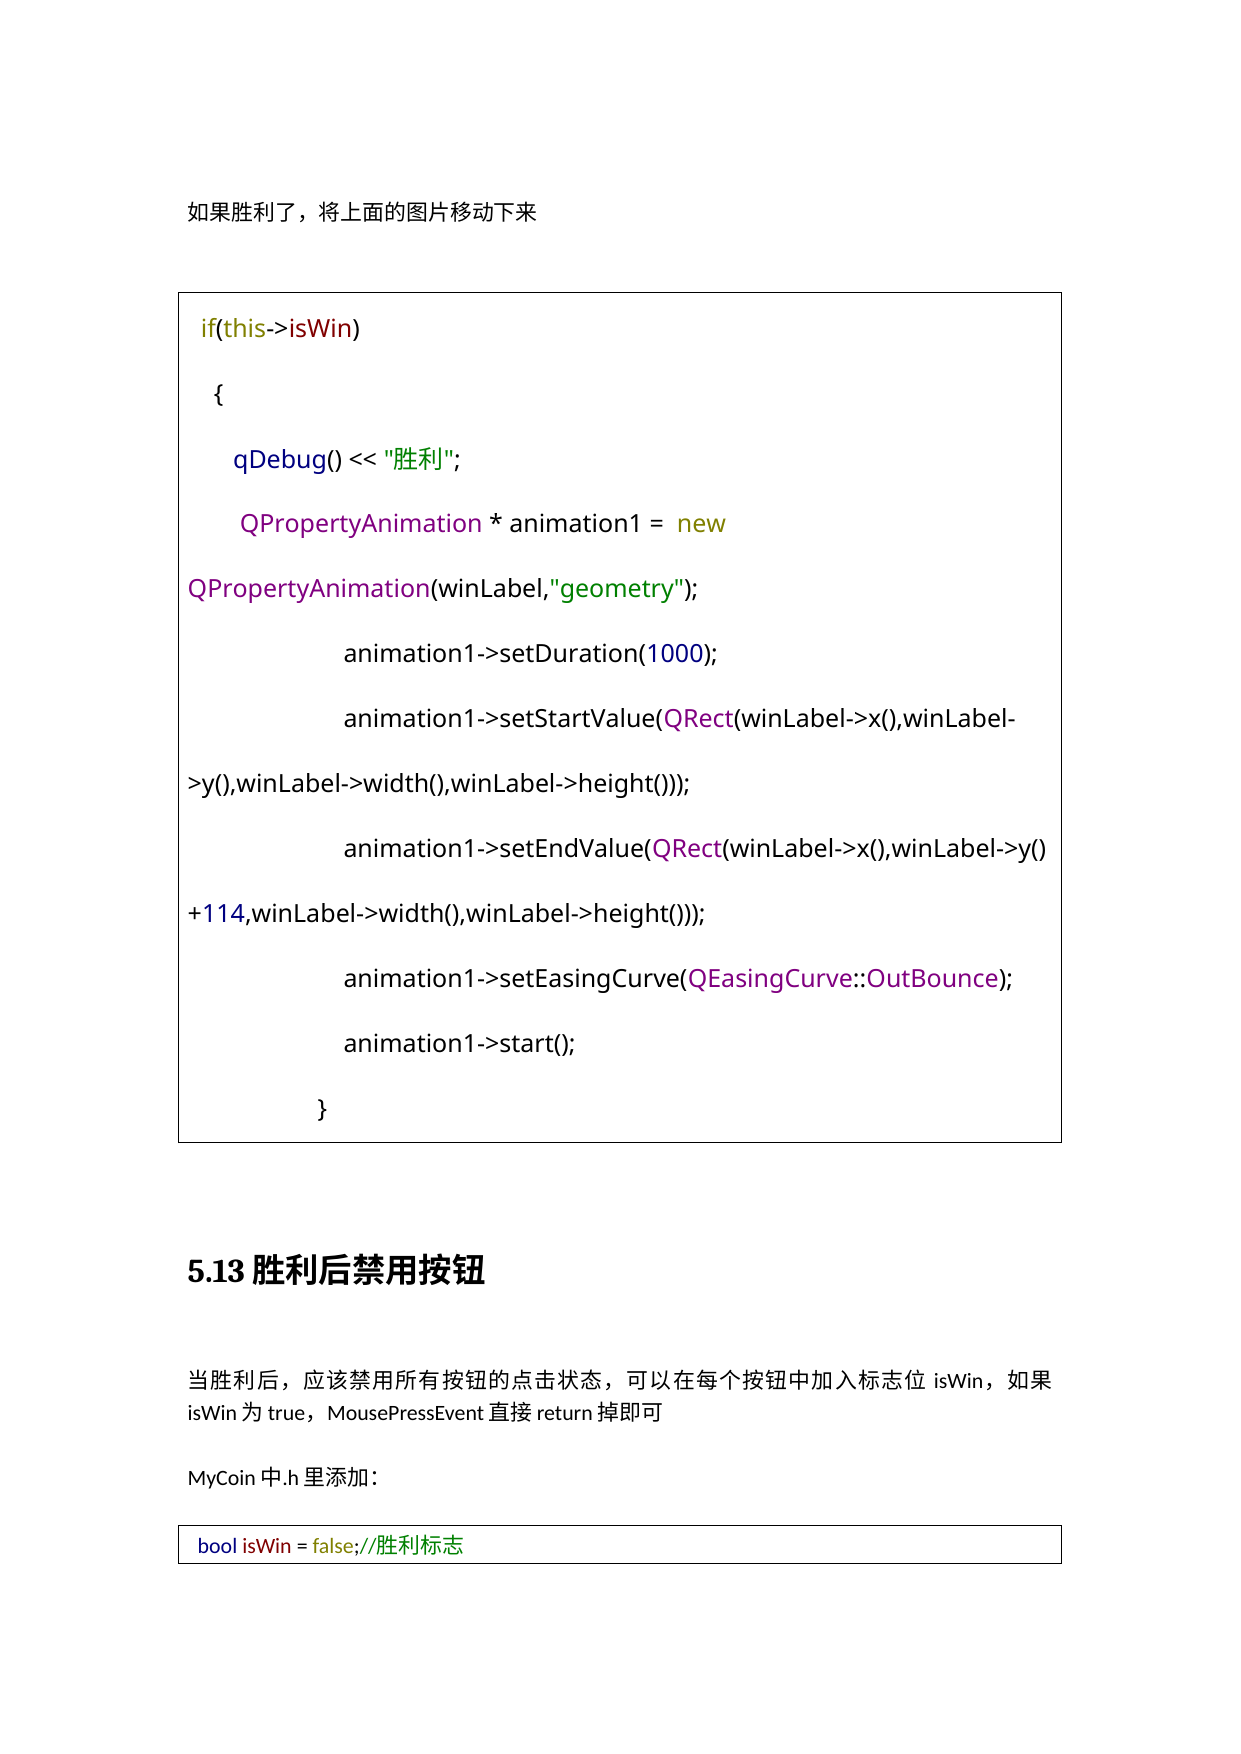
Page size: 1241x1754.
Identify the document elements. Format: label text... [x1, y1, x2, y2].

text animation1->setEndValue(QRect(winLabel->x(),winLabel->y()+114,winLabel->width(),winLabel->height())); [187, 815, 1053, 945]
text QPropertyAnimation * animation1 = new QPropertyAnimation(winLabel,"geometry"); [187, 490, 1053, 620]
text animation1->setStartValue(QRect(winLabel->x(),winLabel->y(),winLabel->width(),winLabel->height())); [187, 685, 1053, 815]
text qDebug() << "胜利"; [187, 425, 1053, 490]
subtitle 5.13 胜利后禁用按钮 [187, 1235, 1053, 1300]
text animation1->setEasingCurve(QEasingCurve::OutBounce); [187, 945, 1053, 1010]
text animation1->setDuration(1000); [187, 620, 1053, 685]
text bool isWin = false;//胜利标志 [179, 1526, 1061, 1563]
text { [187, 360, 1053, 425]
text 当胜利后，应该禁用所有按钮的点击状态，可以在每个按钮中加入标志位 isWin，如果isWin为true，MousePressEvent直接return掉即可 [187, 1362, 1053, 1427]
text 如果胜利了，将上面的图片移动下来 [187, 194, 1053, 227]
text } [179, 1072, 1061, 1142]
text animation1->start(); [187, 1010, 1053, 1072]
text if(this->isWin) [179, 293, 1061, 360]
text MyCoin中.h里添加： [187, 1460, 1053, 1492]
